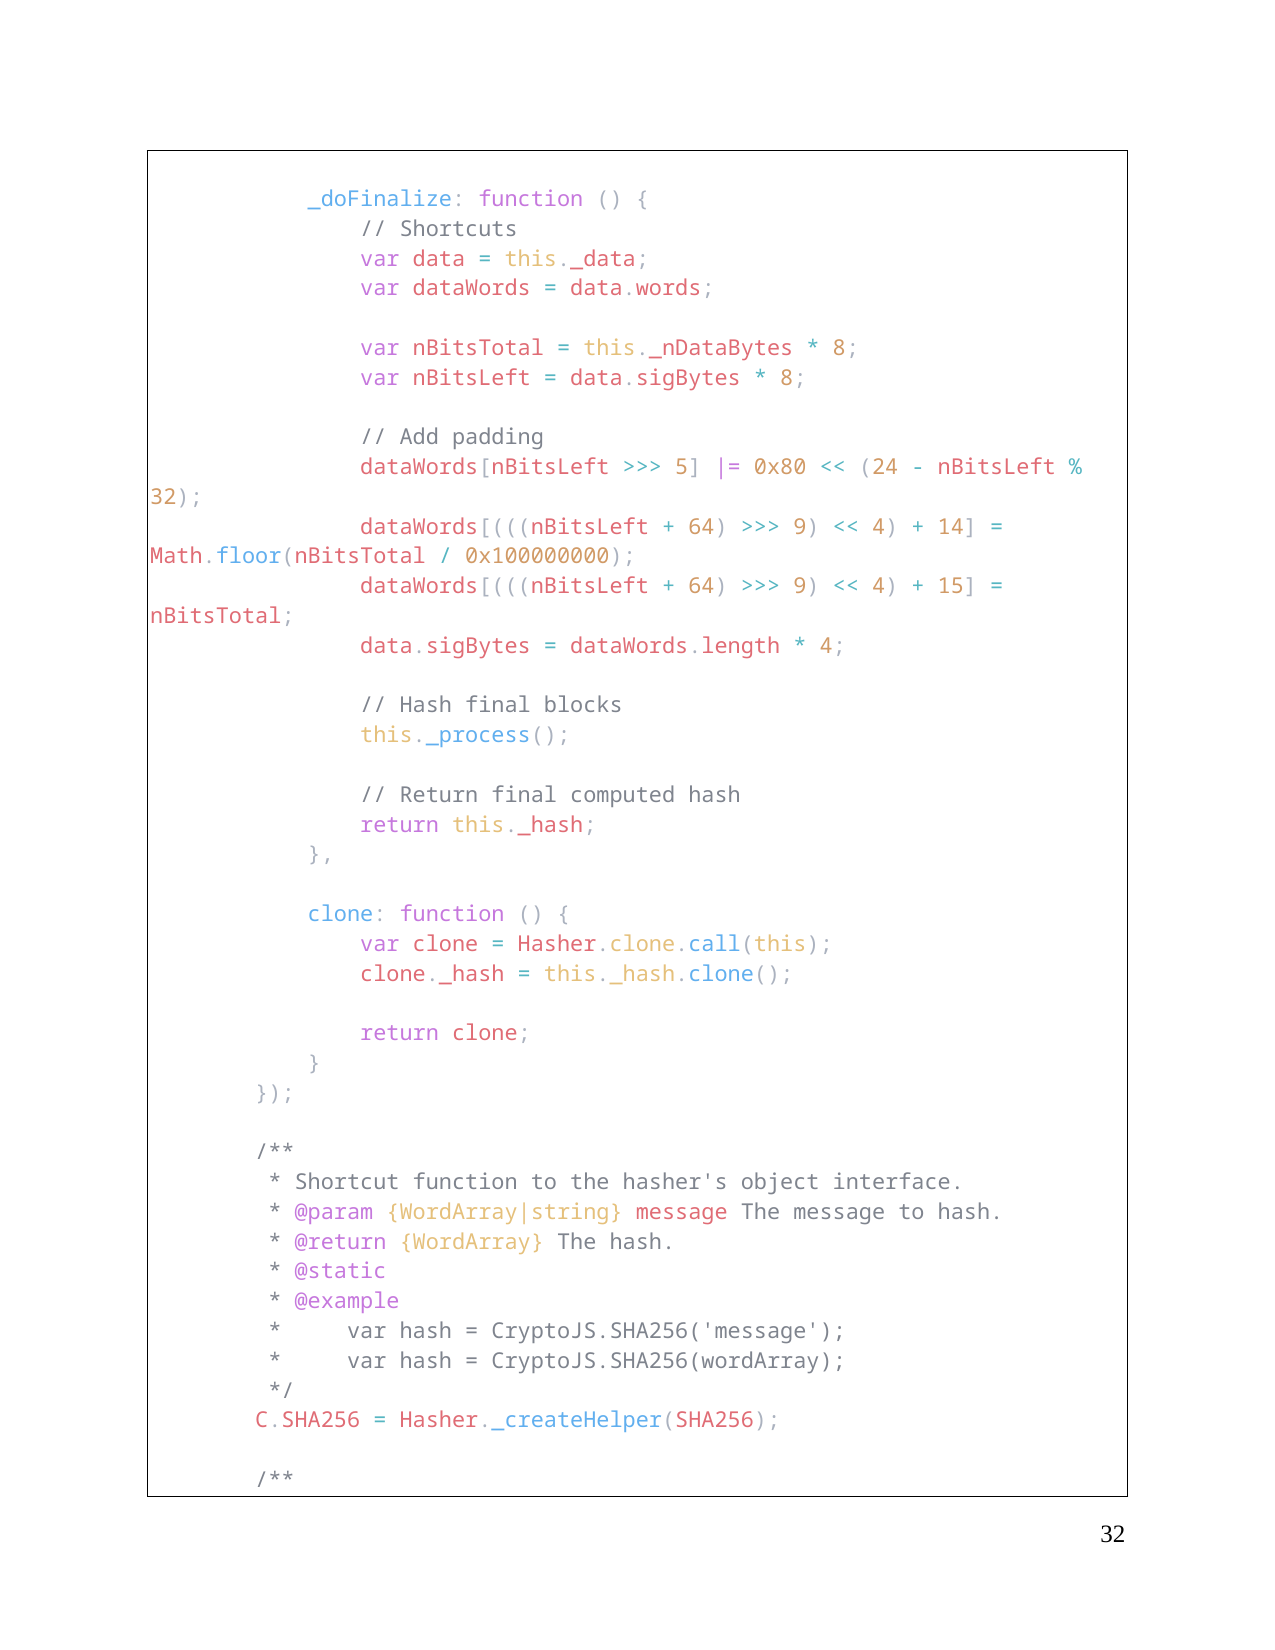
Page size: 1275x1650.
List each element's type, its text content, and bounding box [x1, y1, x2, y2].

text * @static [150, 1255, 1125, 1285]
text dataWords[(((nBitsLeft + 64) >>> 9) << 4) + 15] = nBitsTotal; [150, 570, 1125, 630]
text var dataWords = data.words; [150, 272, 1125, 302]
text data.sigBytes = dataWords.length * 4; [150, 630, 1125, 659]
text clone._hash = this._hash.clone(); [150, 957, 1125, 987]
text // Add padding [150, 421, 1125, 451]
text // Hash final blocks [150, 689, 1125, 719]
text _doFinalize: function () { [150, 183, 1125, 213]
text */ [150, 1374, 1125, 1404]
text * var hash = CryptoJS.SHA256('message'); [150, 1315, 1125, 1345]
text }); [150, 1077, 1125, 1106]
text C.SHA256 = Hasher._createHelper(SHA256); [150, 1404, 1125, 1434]
text dataWords[nBitsLeft >>> 5] |= 0x80 << (24 - nBitsLeft % 32); [150, 451, 1125, 511]
text return clone; [150, 1017, 1125, 1047]
text * @return {WordArray} The hash. [150, 1226, 1125, 1255]
text }, [150, 838, 1125, 868]
text // Shortcuts [150, 213, 1125, 242]
text this._process(); [150, 719, 1125, 749]
text var clone = Hasher.clone.call(this); [150, 928, 1125, 957]
text * @example [150, 1285, 1125, 1315]
text dataWords[(((nBitsLeft + 64) >>> 9) << 4) + 14] = Math.floor(nBitsTotal / 0x100000000); [150, 511, 1125, 570]
text * var hash = CryptoJS.SHA256(wordArray); [150, 1345, 1125, 1374]
text clone: function () { [150, 898, 1125, 928]
text } [150, 1047, 1125, 1077]
text * @param {WordArray|string} message The message to hash. [150, 1196, 1125, 1226]
text var nBitsLeft = data.sigBytes * 8; [150, 362, 1125, 391]
text var nBitsTotal = this._nDataBytes * 8; [150, 332, 1125, 362]
text * Shortcut function to the hasher's object interface. [150, 1166, 1125, 1196]
text return this._hash; [150, 808, 1125, 838]
text /** [150, 1136, 1125, 1166]
text // Return final computed hash [150, 779, 1125, 808]
text var data = this._data; [150, 242, 1125, 272]
text /** [148, 1461, 1127, 1496]
